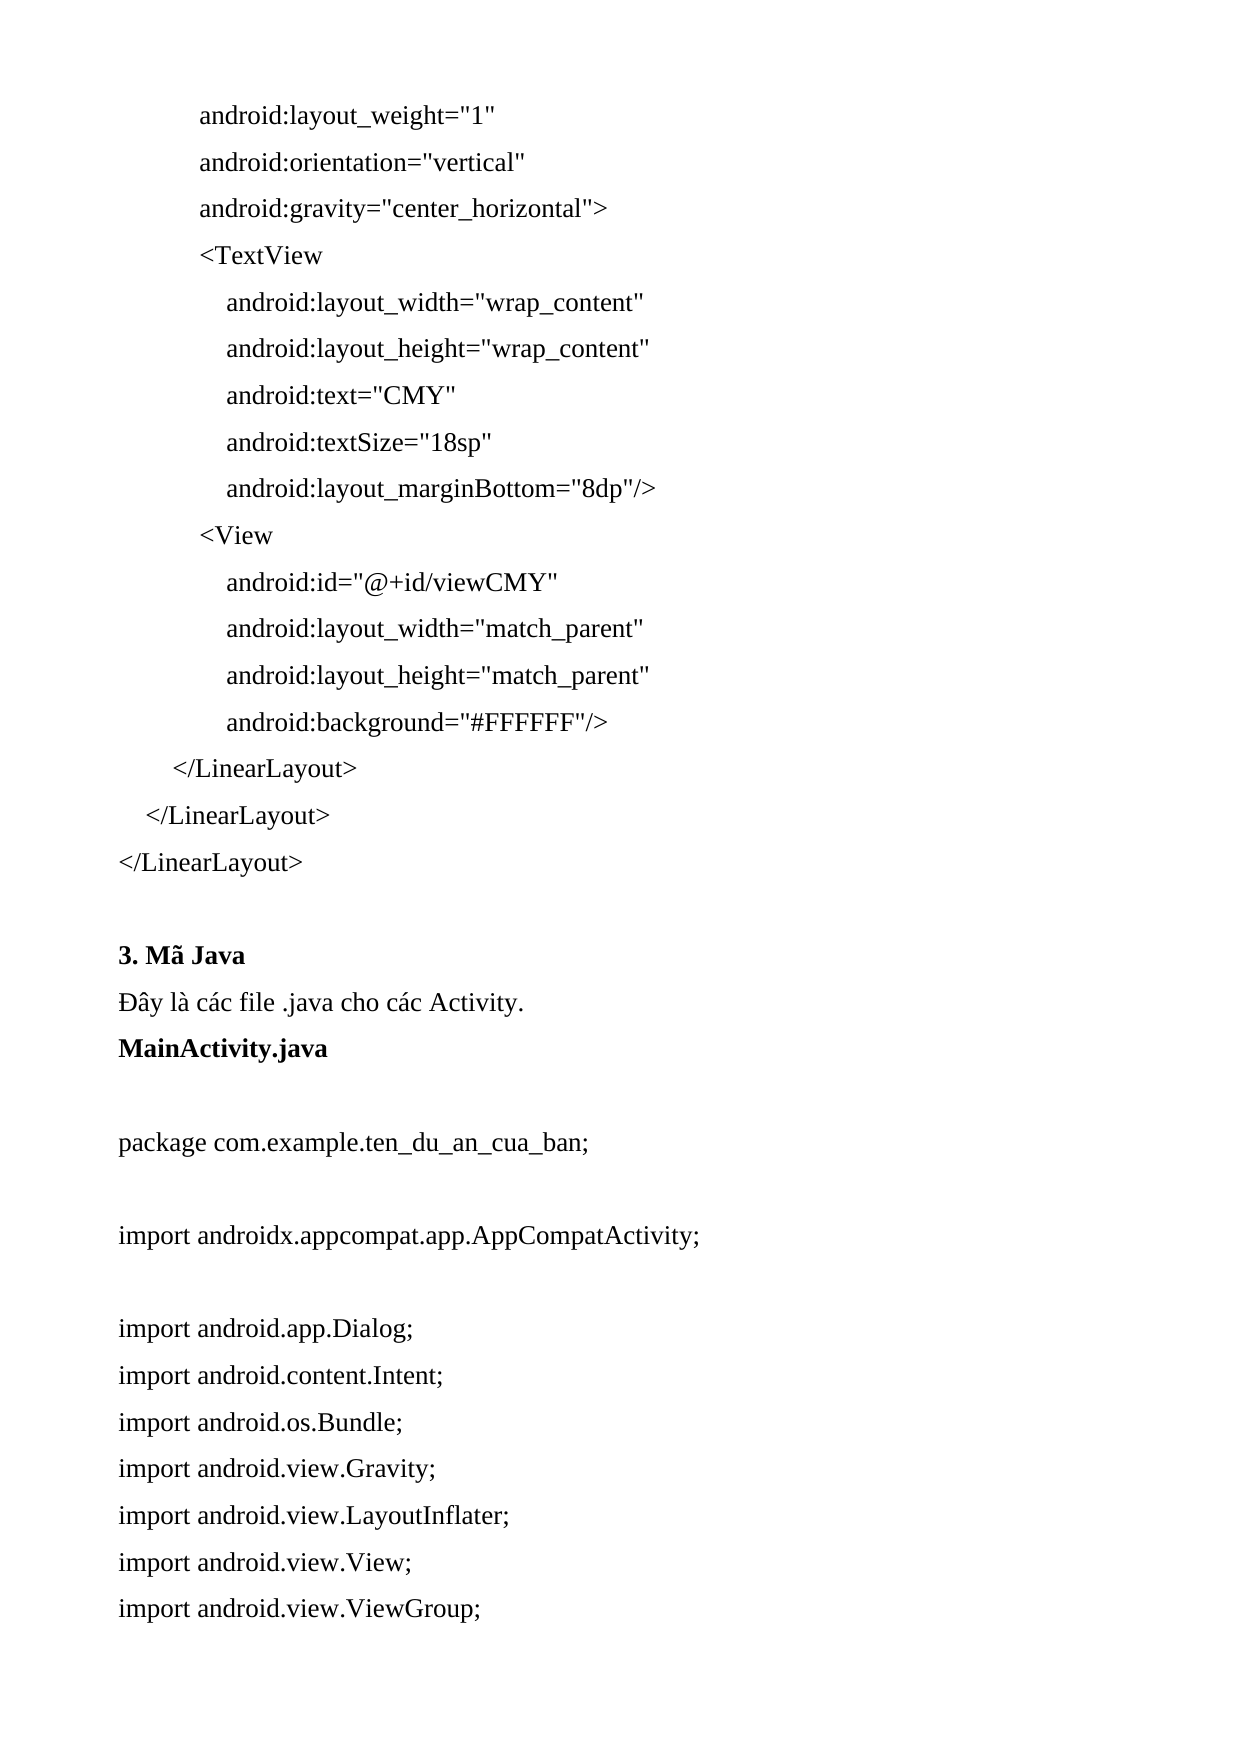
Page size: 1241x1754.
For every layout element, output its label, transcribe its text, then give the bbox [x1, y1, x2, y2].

text import android.view.View; [118, 1546, 1152, 1577]
text import android.view.Gravity; [118, 1452, 1152, 1483]
text android:id="@+id/viewCMY" [118, 566, 1152, 597]
text </LinearLayout> [118, 846, 1152, 877]
text import android.app.Dialog; [118, 1312, 1152, 1343]
text </LinearLayout> [118, 799, 1152, 830]
text android:layout_height="match_parent" [118, 659, 1152, 690]
text import android.os.Bundle; [118, 1406, 1152, 1437]
text import android.content.Intent; [118, 1359, 1152, 1390]
text android:layout_height="wrap_content" [118, 332, 1152, 363]
text android:layout_weight="1" [118, 99, 1152, 130]
text import androidx.appcompat.app.AppCompatActivity; [118, 1219, 1152, 1250]
text android:gravity="center_horizontal"> [118, 192, 1152, 223]
text MainActivity.java [118, 1032, 1152, 1063]
text Đây là các file .java cho các Activity. [118, 986, 1152, 1017]
text android:layout_width="wrap_content" [118, 286, 1152, 317]
text import android.view.ViewGroup; [118, 1592, 1152, 1623]
text <TextView [118, 239, 1152, 270]
text android:layout_width="match_parent" [118, 612, 1152, 643]
text android:background="#FFFFFF"/> [118, 706, 1152, 737]
text android:text="CMY" [118, 379, 1152, 410]
text </LinearLayout> [118, 752, 1152, 783]
text 3. Mã Java [118, 939, 1152, 970]
text android:orientation="vertical" [118, 146, 1152, 177]
text <View [118, 519, 1152, 550]
text android:layout_marginBottom="8dp"/> [118, 472, 1152, 503]
text import android.view.LayoutInflater; [118, 1499, 1152, 1530]
text android:textSize="18sp" [118, 426, 1152, 457]
text package com.example.ten_du_an_cua_ban; [118, 1126, 1152, 1157]
